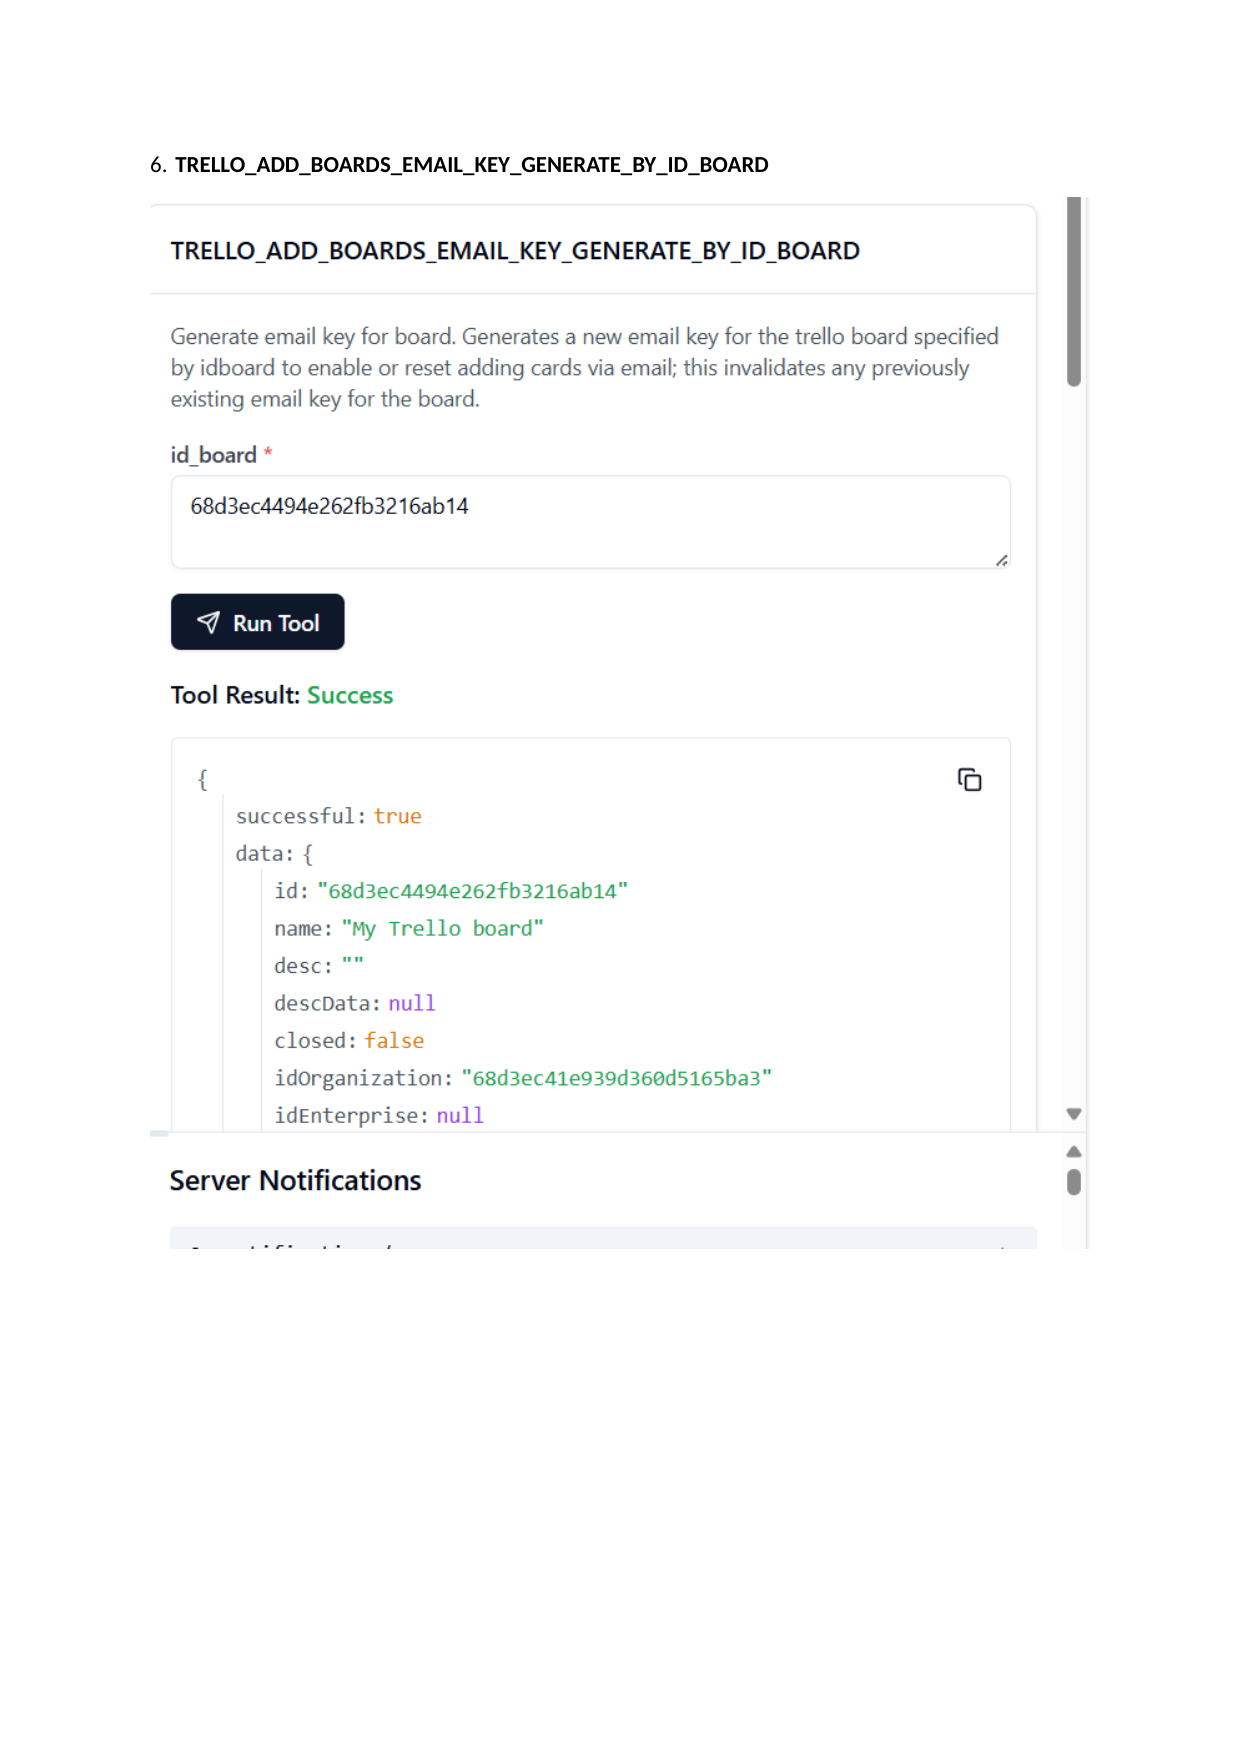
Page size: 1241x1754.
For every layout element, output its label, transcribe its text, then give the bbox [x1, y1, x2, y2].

text 6. TRELLO_ADD_BOARDS_EMAIL_KEY_GENERATE_BY_ID_BOARD [150, 150, 1090, 178]
picture [150, 197, 1091, 1249]
